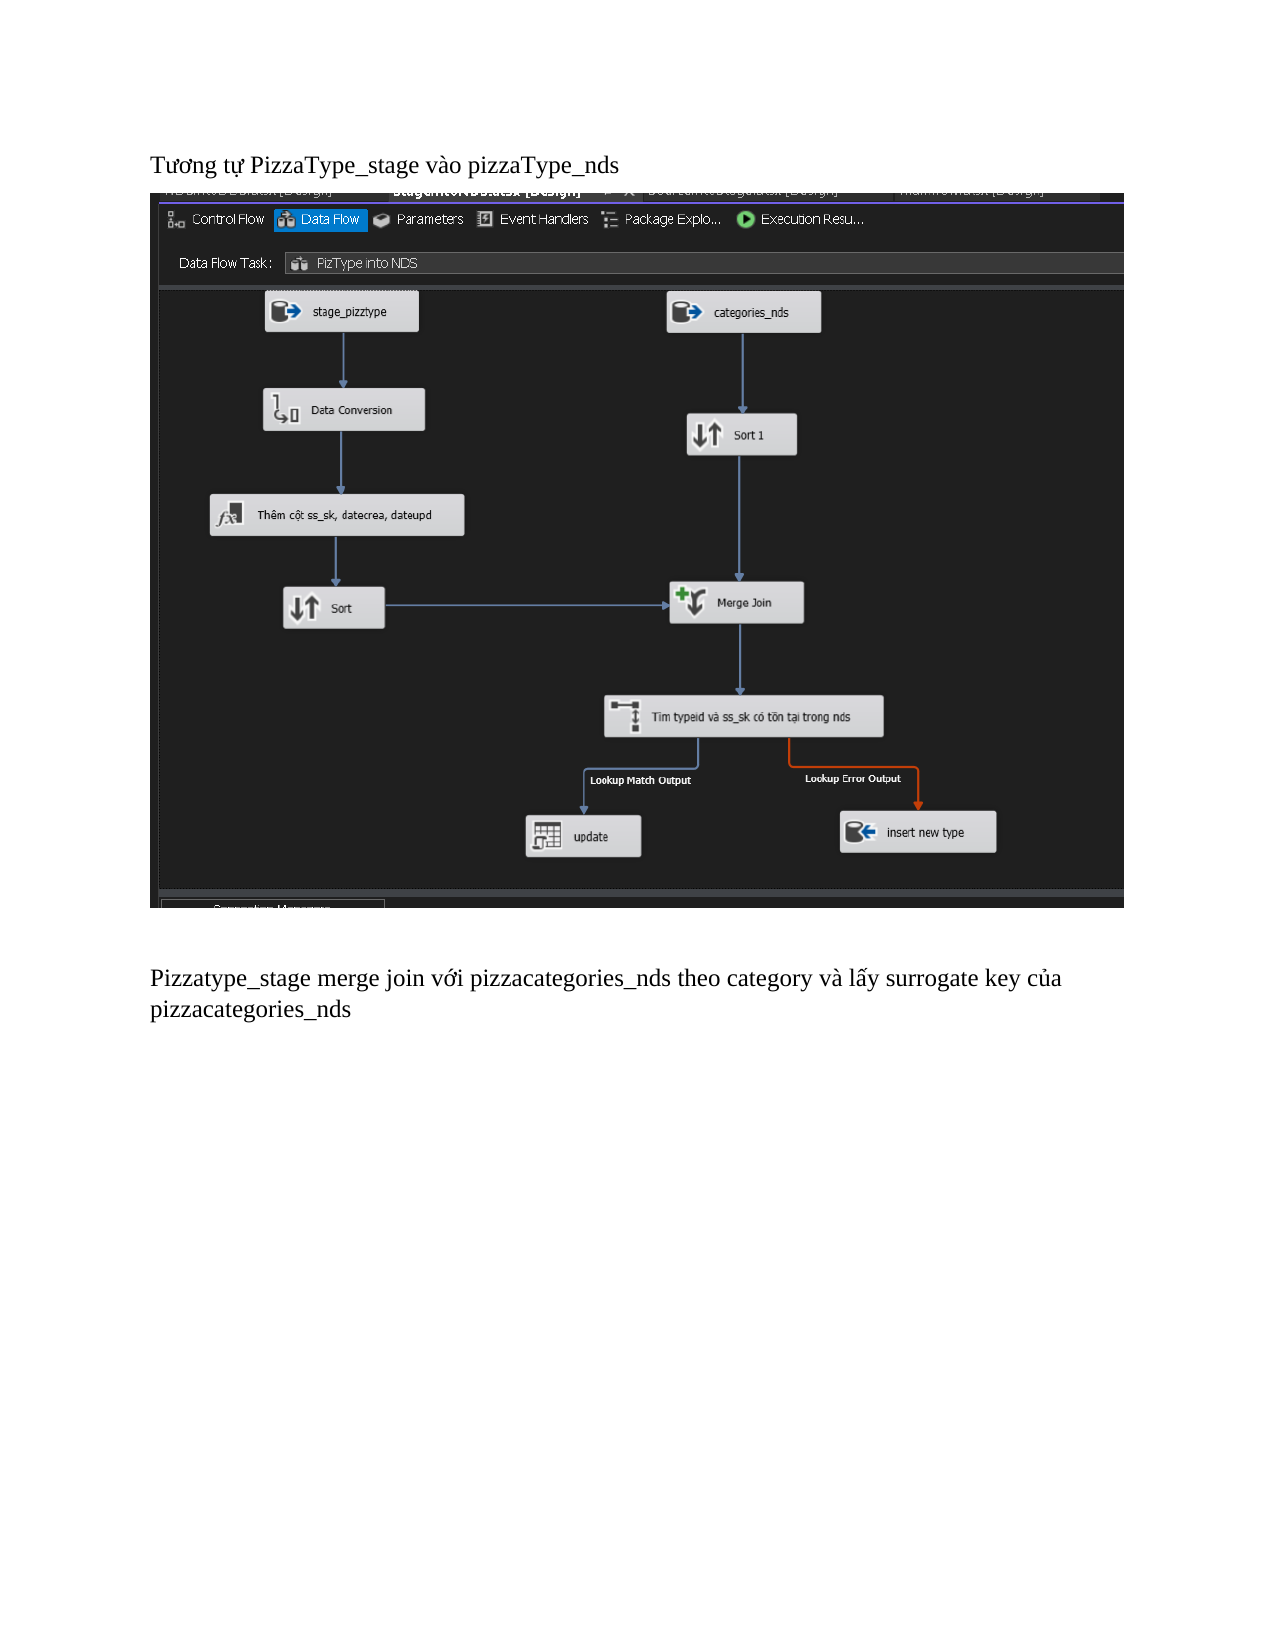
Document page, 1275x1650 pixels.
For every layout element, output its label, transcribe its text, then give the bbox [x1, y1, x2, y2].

list Pizzatype_stage merge join với pizzacategories_nds theo category và lấy surrogate key của pizzacategories_nds [150, 963, 1125, 1023]
picture [150, 193, 1124, 908]
list Tương tự PizzaType_stage vào pizzaType_nds [150, 150, 1125, 179]
